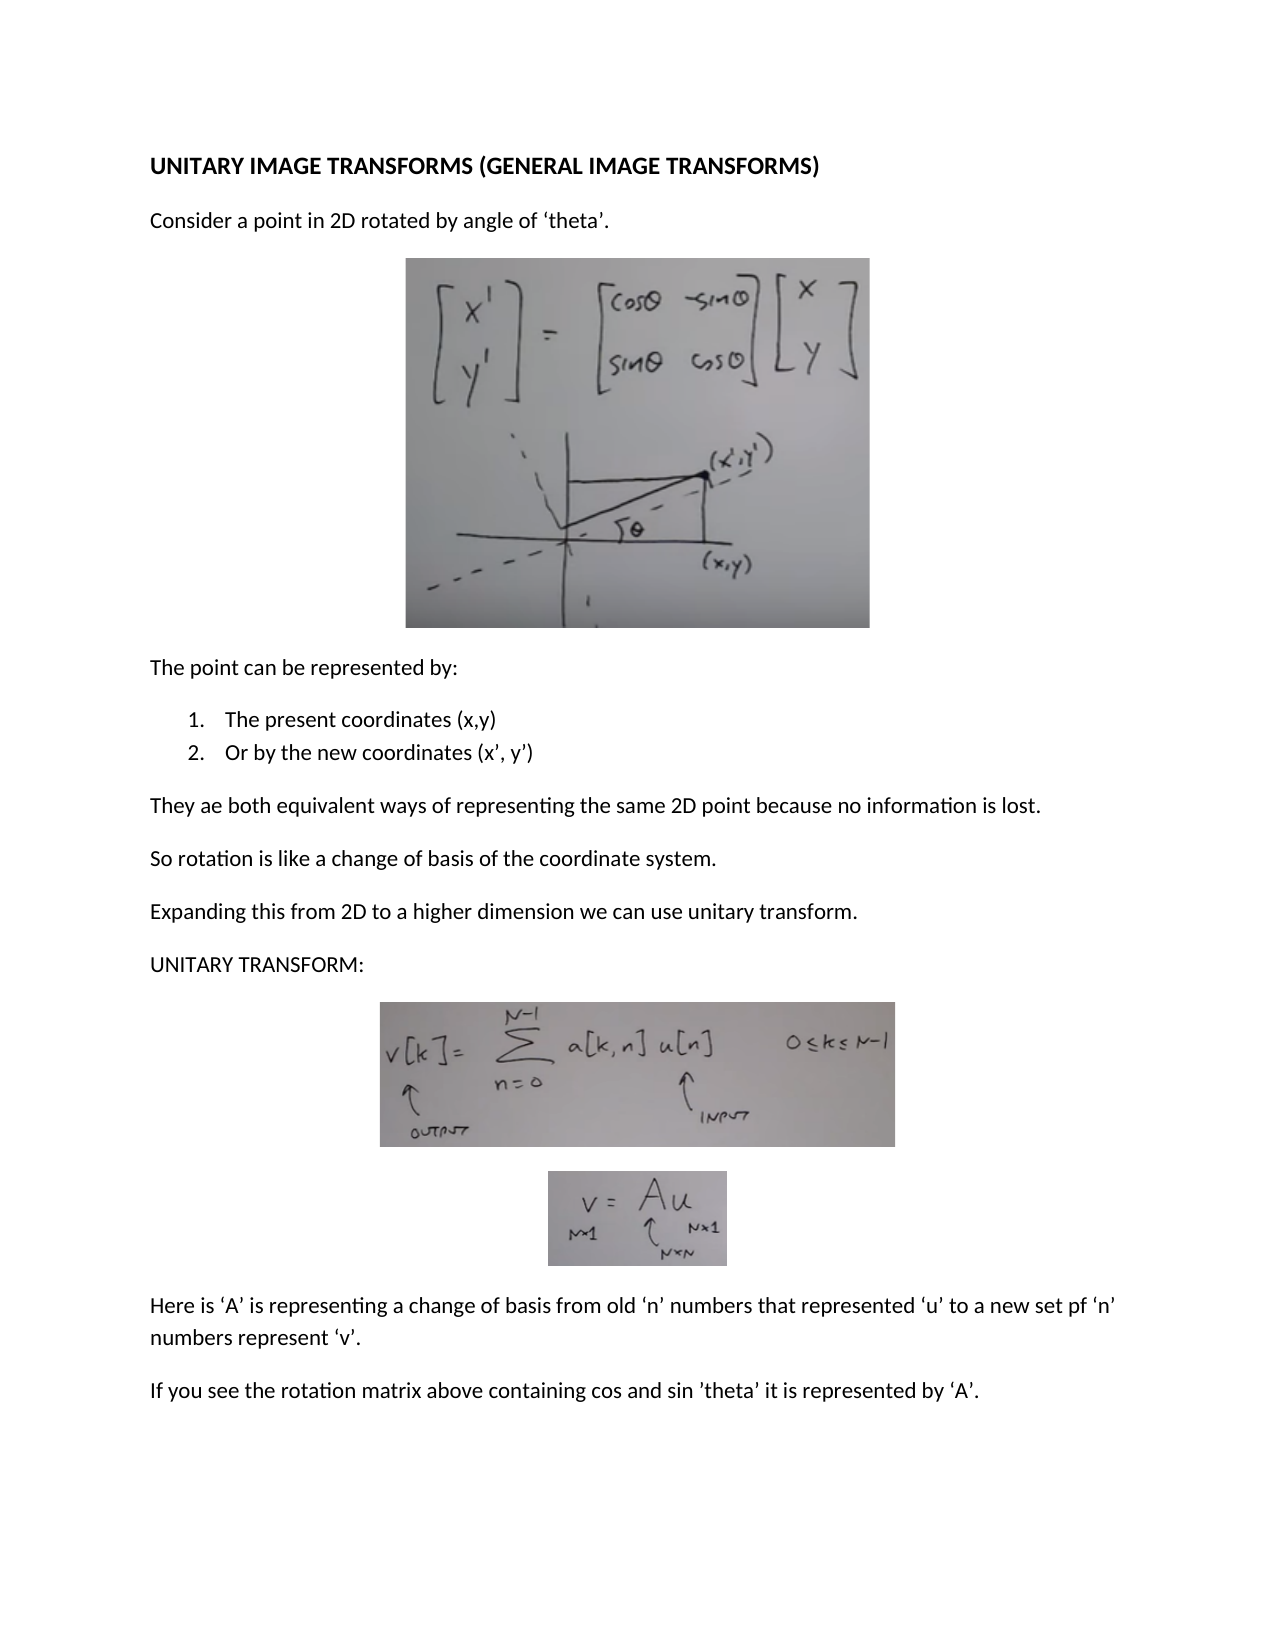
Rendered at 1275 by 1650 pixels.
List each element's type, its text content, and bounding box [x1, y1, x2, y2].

text Here is ‘A’ is representing a change of basis from old ‘n’ numbers that represented ‘u’ to a new set pf ‘n’ numbers represent ‘v’. [150, 1291, 1125, 1351]
picture [548, 1171, 727, 1266]
list The present coordinates (x,y) [187, 706, 1125, 734]
text They ae both equivalent ways of representing the same 2D point because no information is lost. [150, 791, 1125, 819]
picture [379, 1002, 896, 1147]
text Consider a point in 2D rotated by angle of ‘theta’. [150, 206, 1125, 234]
text Expanding this from 2D to a higher dimension we can use unitary transform. [150, 897, 1125, 925]
text UNITARY TRANSFORM: [150, 950, 1125, 978]
text The point can be represented by: [150, 653, 1125, 681]
text So rotation is like a change of basis of the coordinate system. [150, 844, 1125, 872]
text UNITARY IMAGE TRANSFORMS (GENERAL IMAGE TRANSFORMS) [150, 150, 1125, 181]
list Or by the new coordinates (x’, y’) [187, 738, 1125, 766]
text If you see the rotation matrix above containing cos and sin ’theta’ it is represented by ‘A’. [150, 1376, 1125, 1404]
picture [405, 258, 870, 628]
